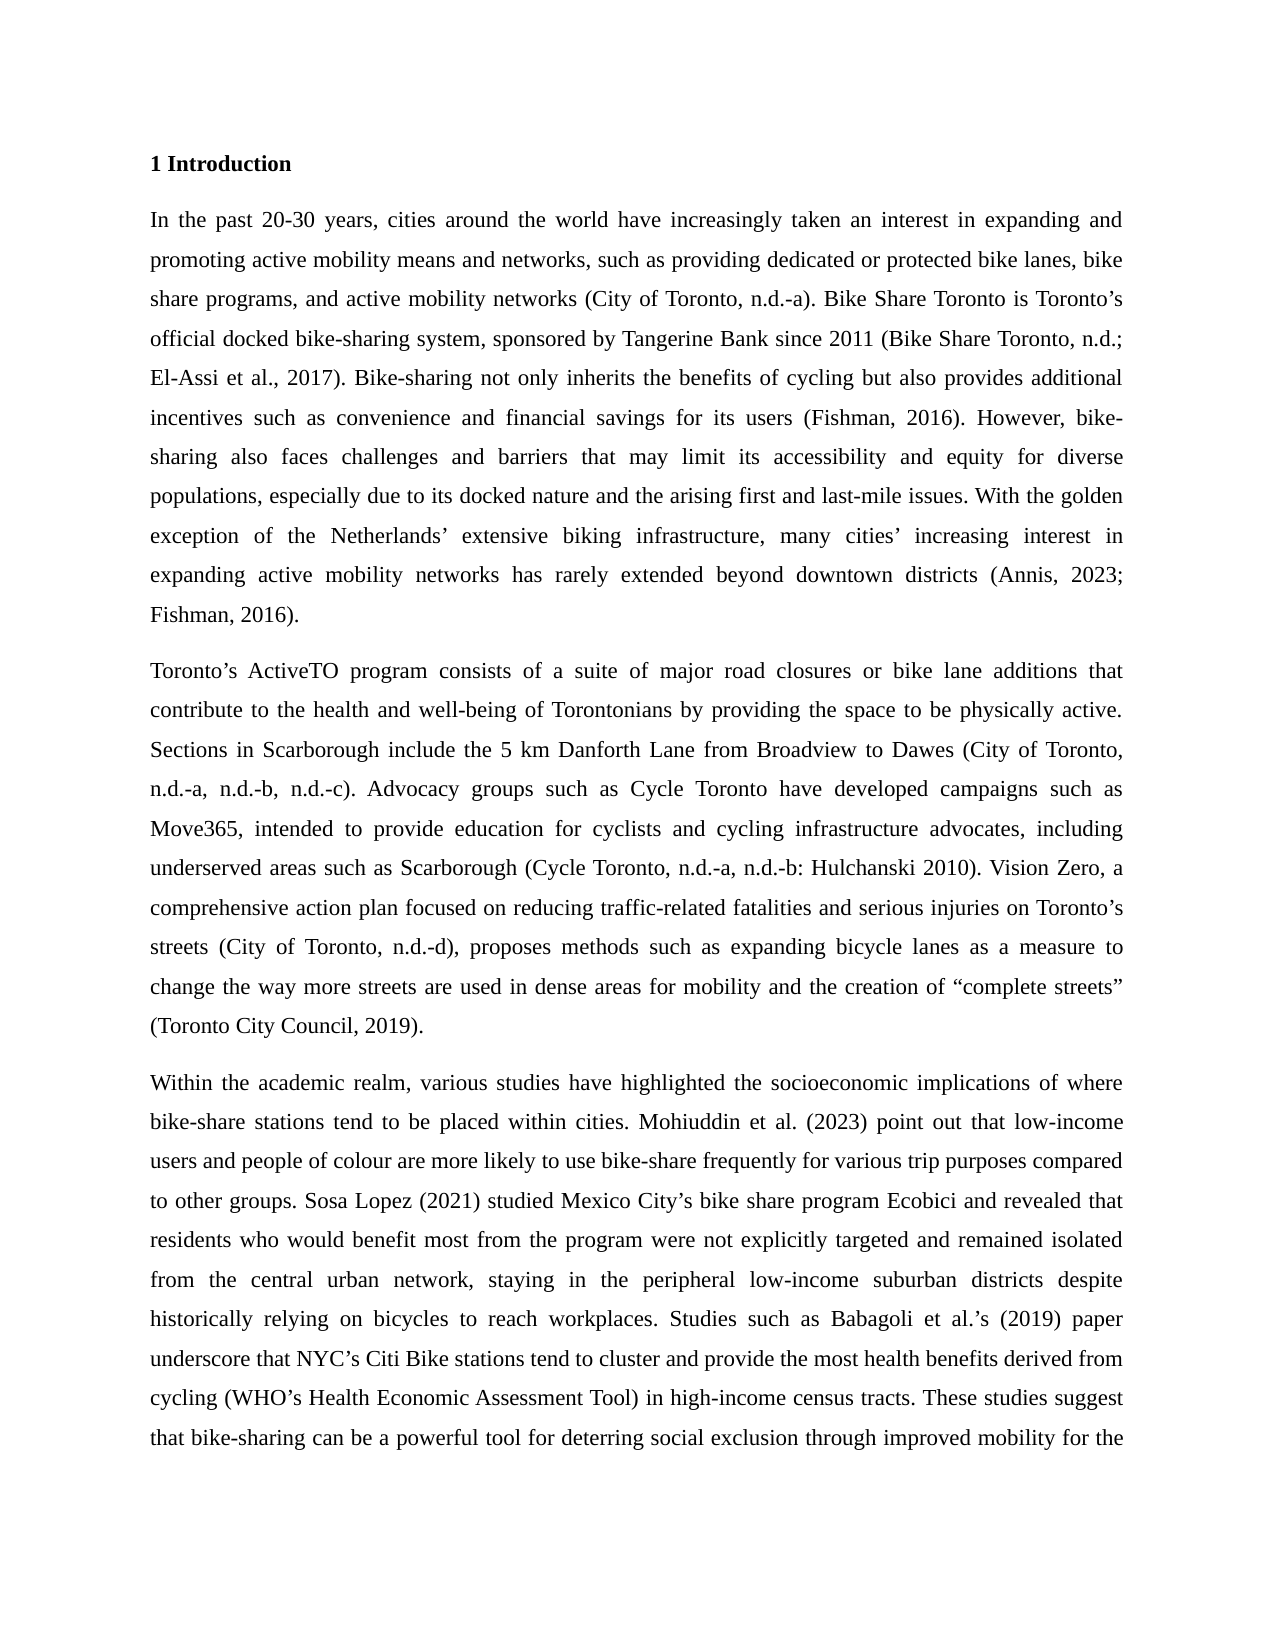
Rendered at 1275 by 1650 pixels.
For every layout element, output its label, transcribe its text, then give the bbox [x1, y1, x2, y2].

text 1 Introduction [150, 150, 1125, 176]
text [150, 1068, 1125, 1450]
text Toronto’s ActiveTO program consists of a suite of major road closures or bike lane additions that contribute to the health and well-being of Torontonians by providing the space to be physically active. Sections in Scarborough include the 5 km Danforth Lane from Broadview to Dawes (City of Toronto, n.d.-a, n.d.-b, n.d.-c). Advocacy groups such as Cycle Toronto have developed campaigns such as Move365, intended to provide education for cyclists and cycling infrastructure advocates, including underserved areas such as Scarborough (Cycle Toronto, n.d.-a, n.d.-b: Hulchanski 2010). Vision Zero, a comprehensive action plan focused on reducing traffic-related fatalities and serious injuries on Toronto’s streets (City of Toronto, n.d.-d), proposes methods such as expanding bicycle lanes as a measure to change the way more streets are used in dense areas for mobility and the creation of “complete streets” (Toronto City Council, 2019). [150, 657, 1125, 1039]
text In the past 20-30 years, cities around the world have increasingly taken an interest in expanding and promoting active mobility means and networks, such as providing dedicated or protected bike lanes, bike share programs, and active mobility networks (City of Toronto, n.d.-a). Bike Share Toronto is Toronto’s official docked bike-sharing system, sponsored by Tangerine Bank since 2011 (Bike Share Toronto, n.d.; El-Assi et al., 2017). Bike-sharing not only inherits the benefits of cycling but also provides additional incentives such as convenience and financial savings for its users (Fishman, 2016). However, bike-sharing also faces challenges and barriers that may limit its accessibility and equity for diverse populations, especially due to its docked nature and the arising first and last-mile issues. With the golden exception of the Netherlands’ extensive biking infrastructure, many cities’ increasing interest in expanding active mobility networks has rarely extended beyond downtown districts (Annis, 2023; Fishman, 2016). [150, 206, 1125, 627]
